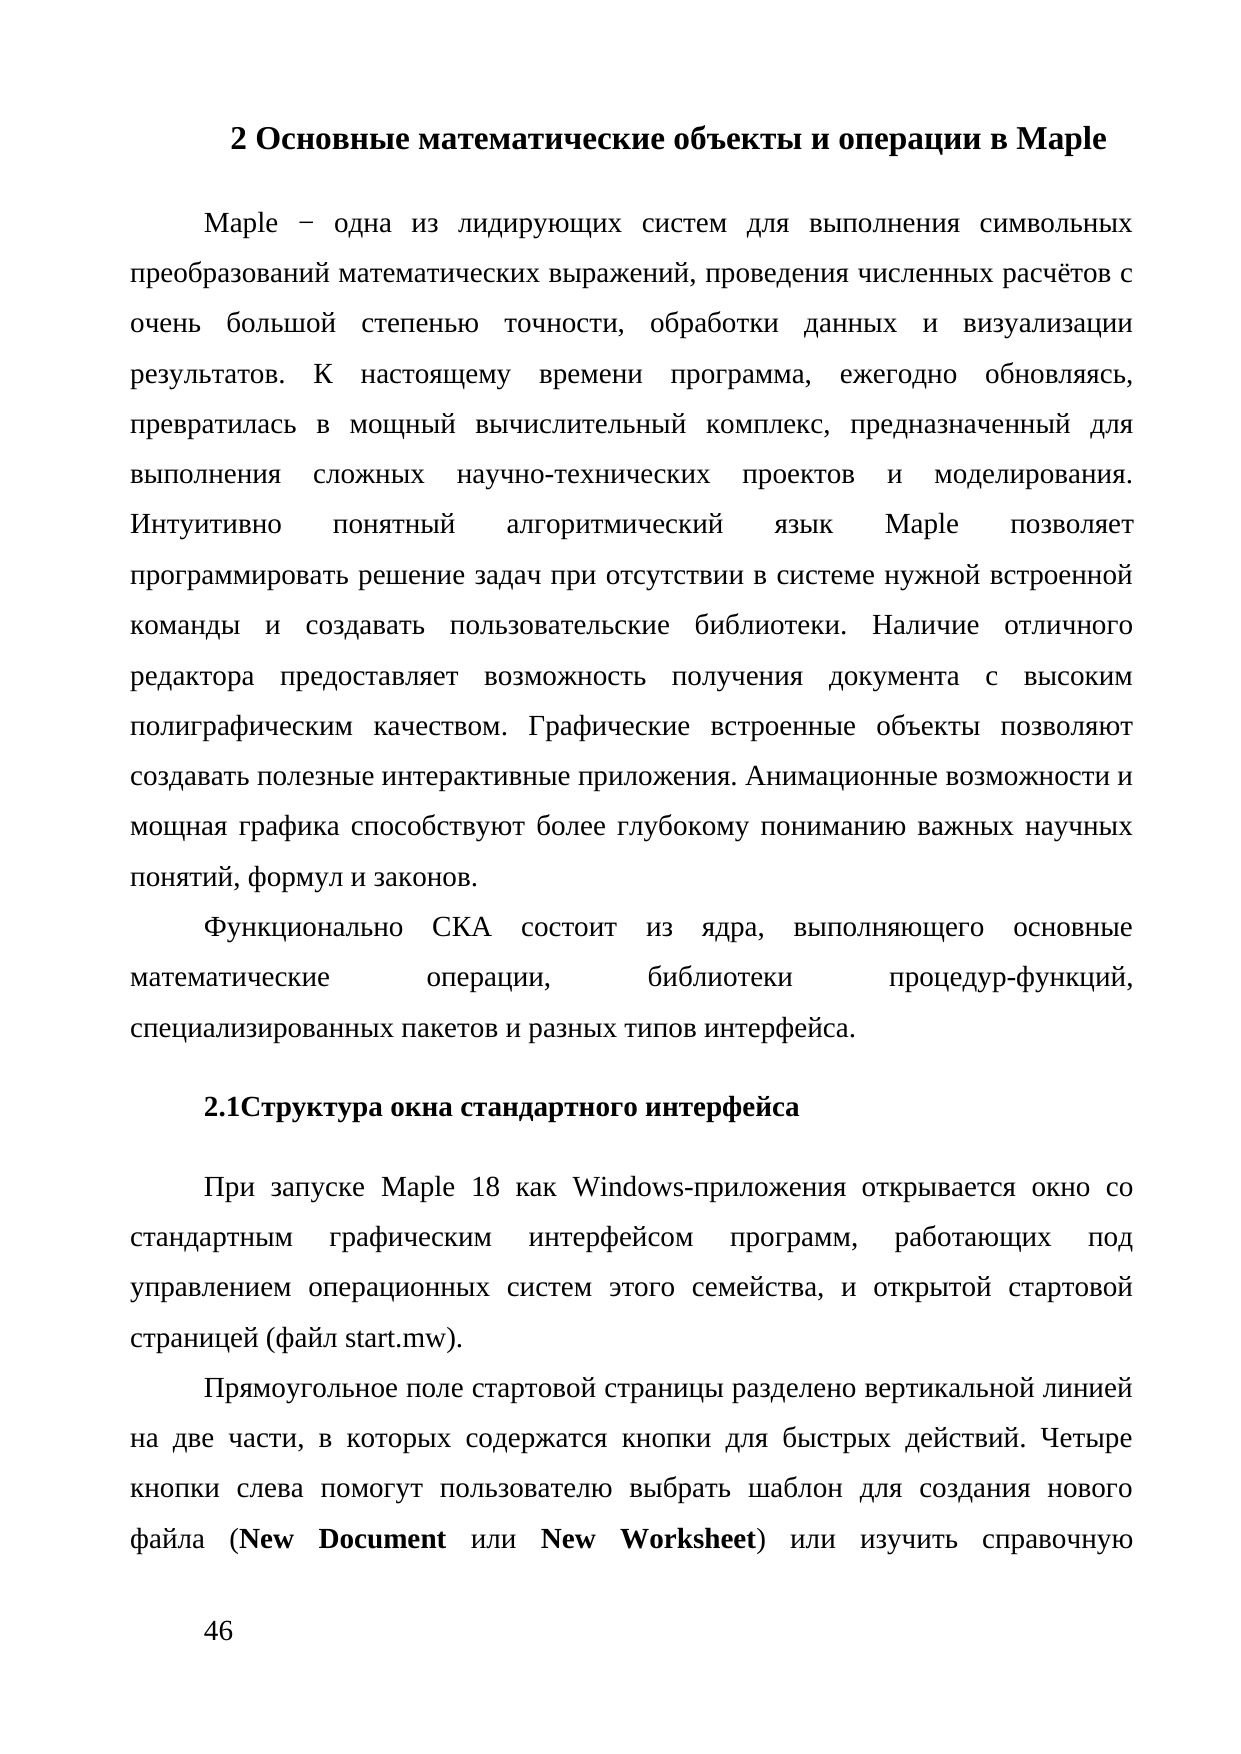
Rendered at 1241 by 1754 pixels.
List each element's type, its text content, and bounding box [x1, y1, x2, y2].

text Maple − одна из лидирующих систем для выполнения символьных преобразований математических выражений, проведения численных расчётов с очень большой степенью точности, обработки данных и визуализации результатов. К настоящему времени программа, ежегодно обновляясь, превратилась в мощный вычислительный комплекс, предназначенный для выполнения сложных научно-технических проектов и моделирования. Интуитивно понятный алгоритмический язык Maple позволяет программировать решение задач при отсутствии в системе нужной встроенной команды и создавать пользовательские библиотеки. Наличие отличного редактора предоставляет возможность получения документа с высоким полиграфическим качеством. Графические встроенные объекты позволяют создавать полезные интерактивные приложения. Анимационные возможности и мощная графика способствуют более глубокому пониманию важных научных понятий, формул и законов. [130, 205, 1134, 892]
text При запуске Maple 18 как Windows-приложения открывается окно со стандартным графическим интерфейсом программ, работающих под управлением операционных систем этого семейства, и открытой стартовой страницей (файл start.mw). [130, 1169, 1134, 1353]
text Функционально СКА состоит из ядра, выполняющего основные математические операции, библиотеки процедур-функций, специализированных пакетов и разных типов интерфейса. [130, 909, 1134, 1043]
text 2.1Структура окна стандартного интерфейса [130, 1089, 1134, 1123]
text 2 Основные математические объекты и операции в Maple [130, 118, 1134, 156]
